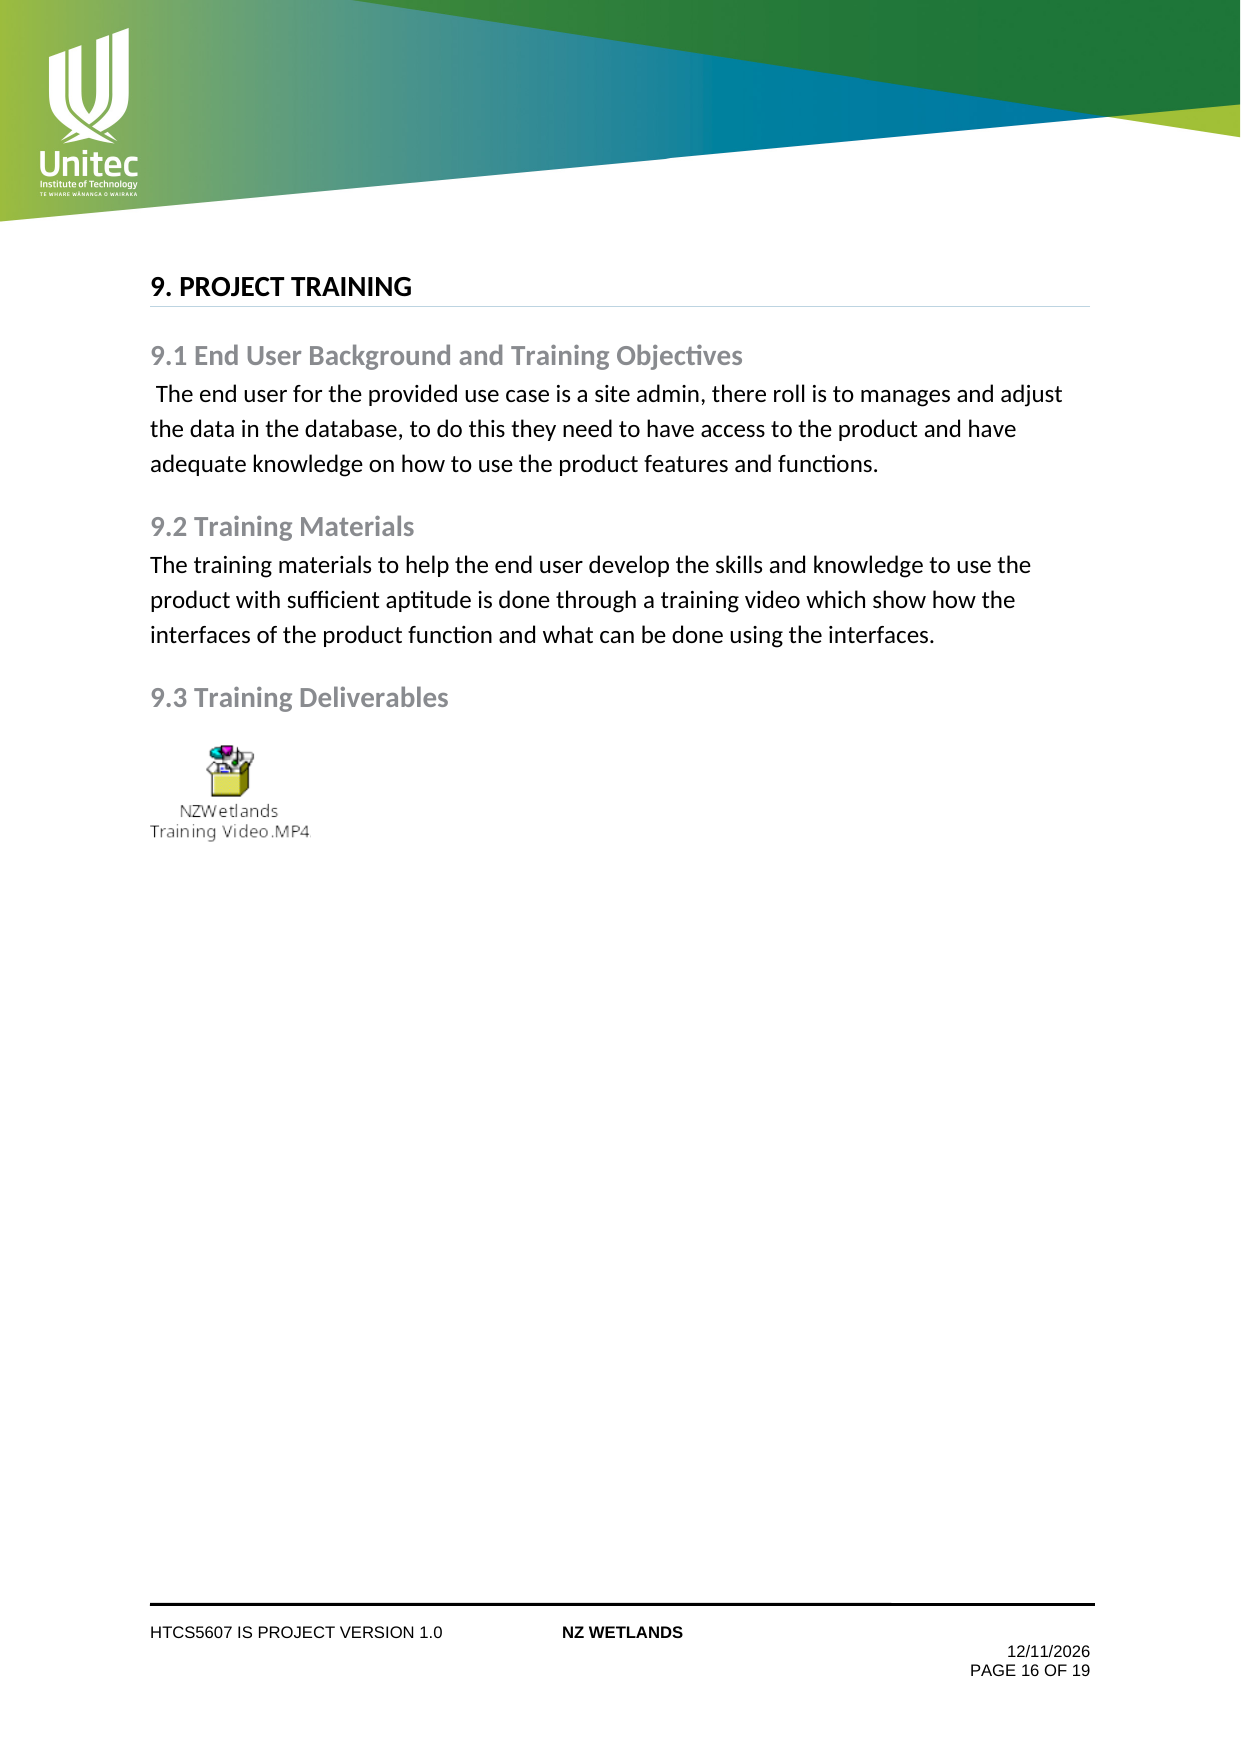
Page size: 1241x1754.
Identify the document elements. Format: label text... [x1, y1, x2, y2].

subtitle 9.1 End User Background and Training Objectives [150, 337, 1090, 372]
subtitle 9. Project Training [150, 217, 1090, 306]
subtitle 9.3 Training Deliverables [150, 679, 1090, 714]
text The end user for the provided use case is a site admin, there roll is to manages and adjust the data in the database, to do this they need to have access to the product and have adequate knowledge on how to use the product features and functions. [150, 378, 1090, 478]
subtitle 9.2 Training Materials [150, 508, 1090, 543]
picture [0, 0, 1241, 238]
text The training materials to help the end user develop the skills and knowledge to use the product with sufficient aptitude is done through a training video which show how the interfaces of the product function and what can be done using the interfaces. [150, 549, 1090, 649]
